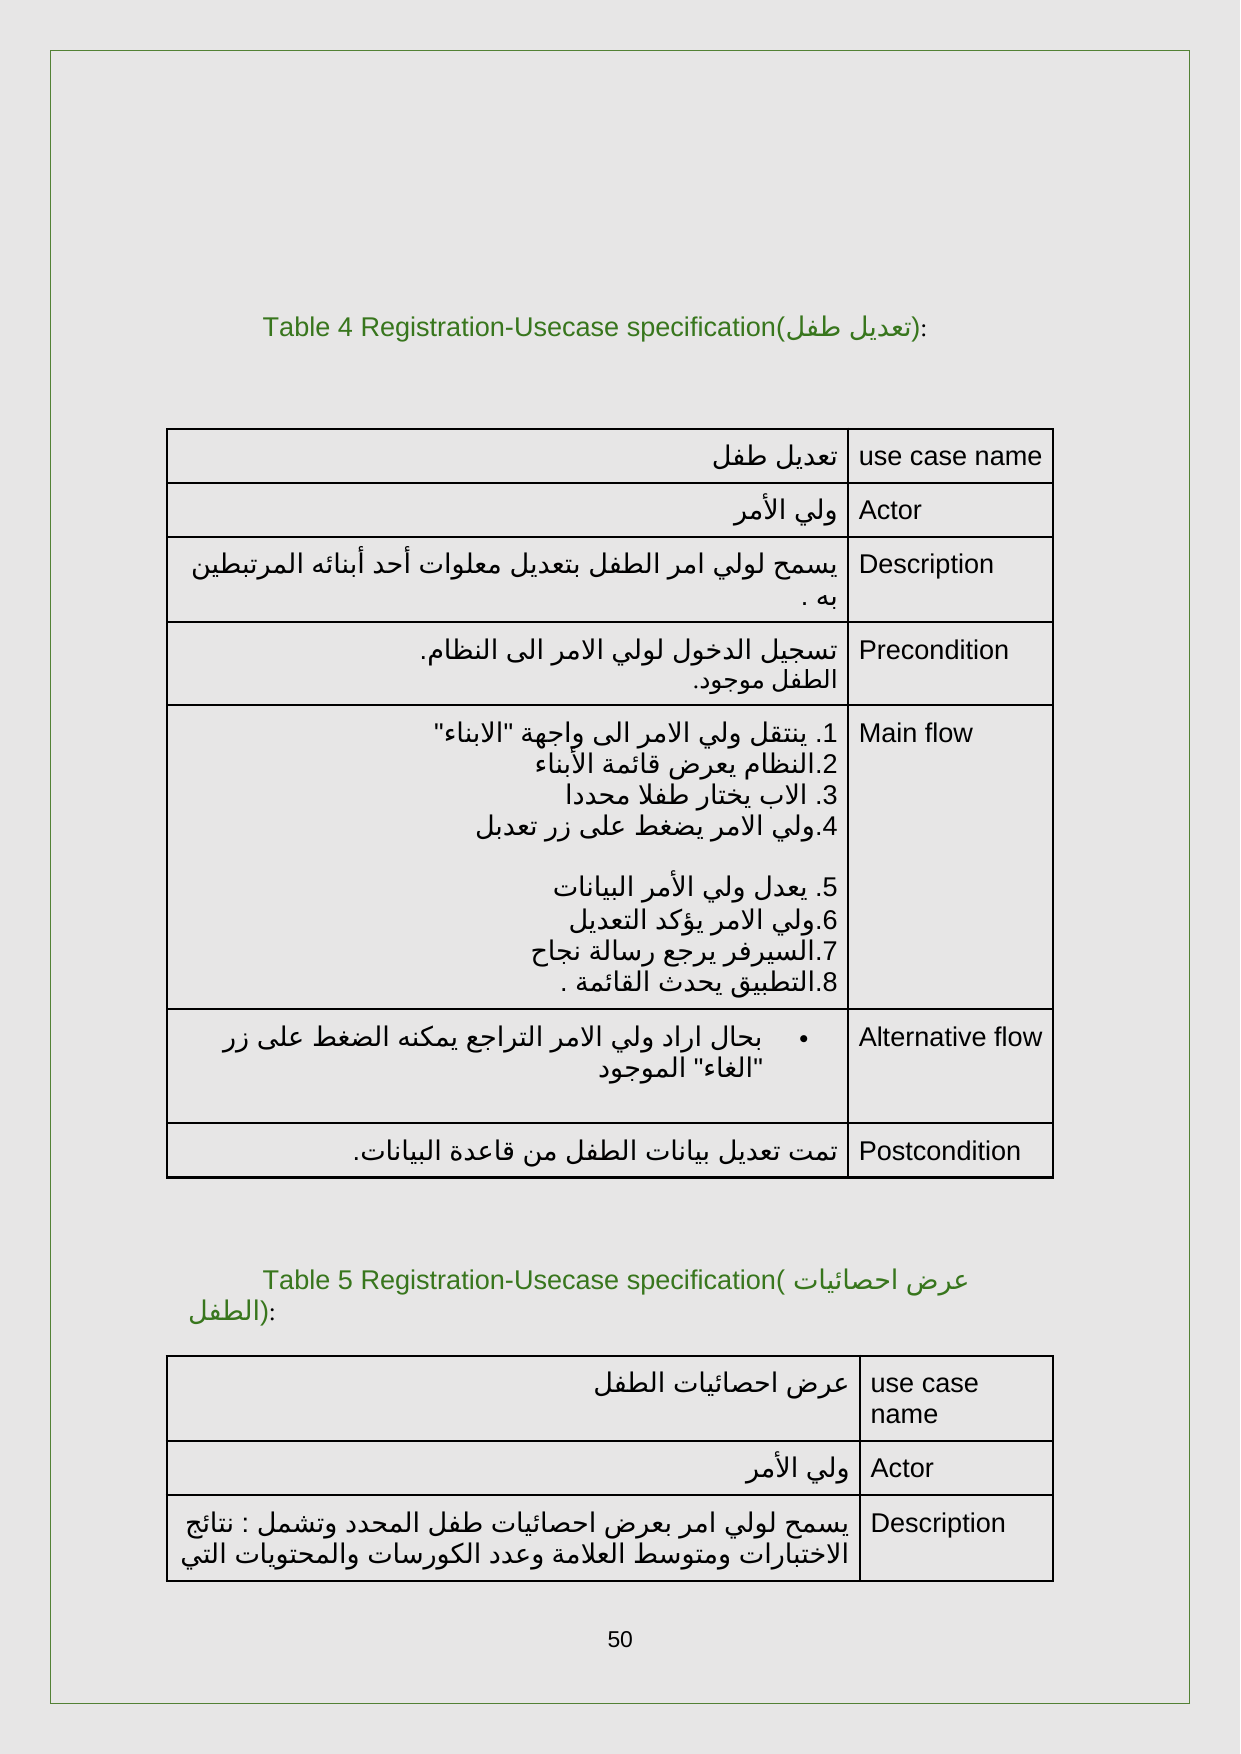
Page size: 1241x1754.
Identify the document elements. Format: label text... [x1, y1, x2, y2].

table_cell تسجيل الدخول لولي الامر الى النظام. الطفل موجود. [168, 623, 847, 704]
table_cell Description [849, 538, 1052, 621]
text Table 5 Registration-Usecase specification(عرض احصائيات الطفل): [187, 1264, 1053, 1326]
table_cell ولي الأمر [168, 484, 847, 536]
table_cell Main flow [849, 706, 1052, 1008]
table_cell Actor [861, 1442, 1052, 1494]
text Table 4 Registration-Usecase specification(تعديل طفل): [187, 311, 1053, 342]
table_cell ولي الأمر [168, 1442, 859, 1494]
table_header use case name [861, 1357, 1052, 1440]
table_cell بحال اراد ولي الامر التراجع يمكنه الضغط على زر "الغاء" الموجود [168, 1010, 847, 1122]
table_cell 1. ينتقل ولي الامر الى واجهة "الابناء" 2.النظام يعرض قائمة الأبناء 3. الاب يختار طفلا محددا 4.ولي الامر يضغط على زر تعدبل 5. يعدل ولي الأمر البيانات 6.ولي الامر يؤكد التعديل 7.السيرفر يرجع رسالة نجاح 8.التطبيق يحدث القائمة . [168, 706, 847, 1008]
table_cell تمت تعديل بيانات الطفل من قاعدة البيانات. [168, 1124, 847, 1176]
table_header تعديل طفل [168, 430, 847, 482]
table_header use case name [849, 430, 1052, 482]
table_cell Precondition [849, 623, 1052, 704]
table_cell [168, 1496, 859, 1579]
table_cell Postcondition [849, 1124, 1052, 1176]
table_cell يسمح لولي امر الطفل بتعديل معلوات أحد أبنائه المرتبطين به . [168, 538, 847, 621]
table_cell Description [861, 1496, 1052, 1579]
table_cell Alternative flow [849, 1010, 1052, 1122]
table_header عرض احصائيات الطفل [168, 1357, 859, 1440]
table_cell Actor [849, 484, 1052, 536]
